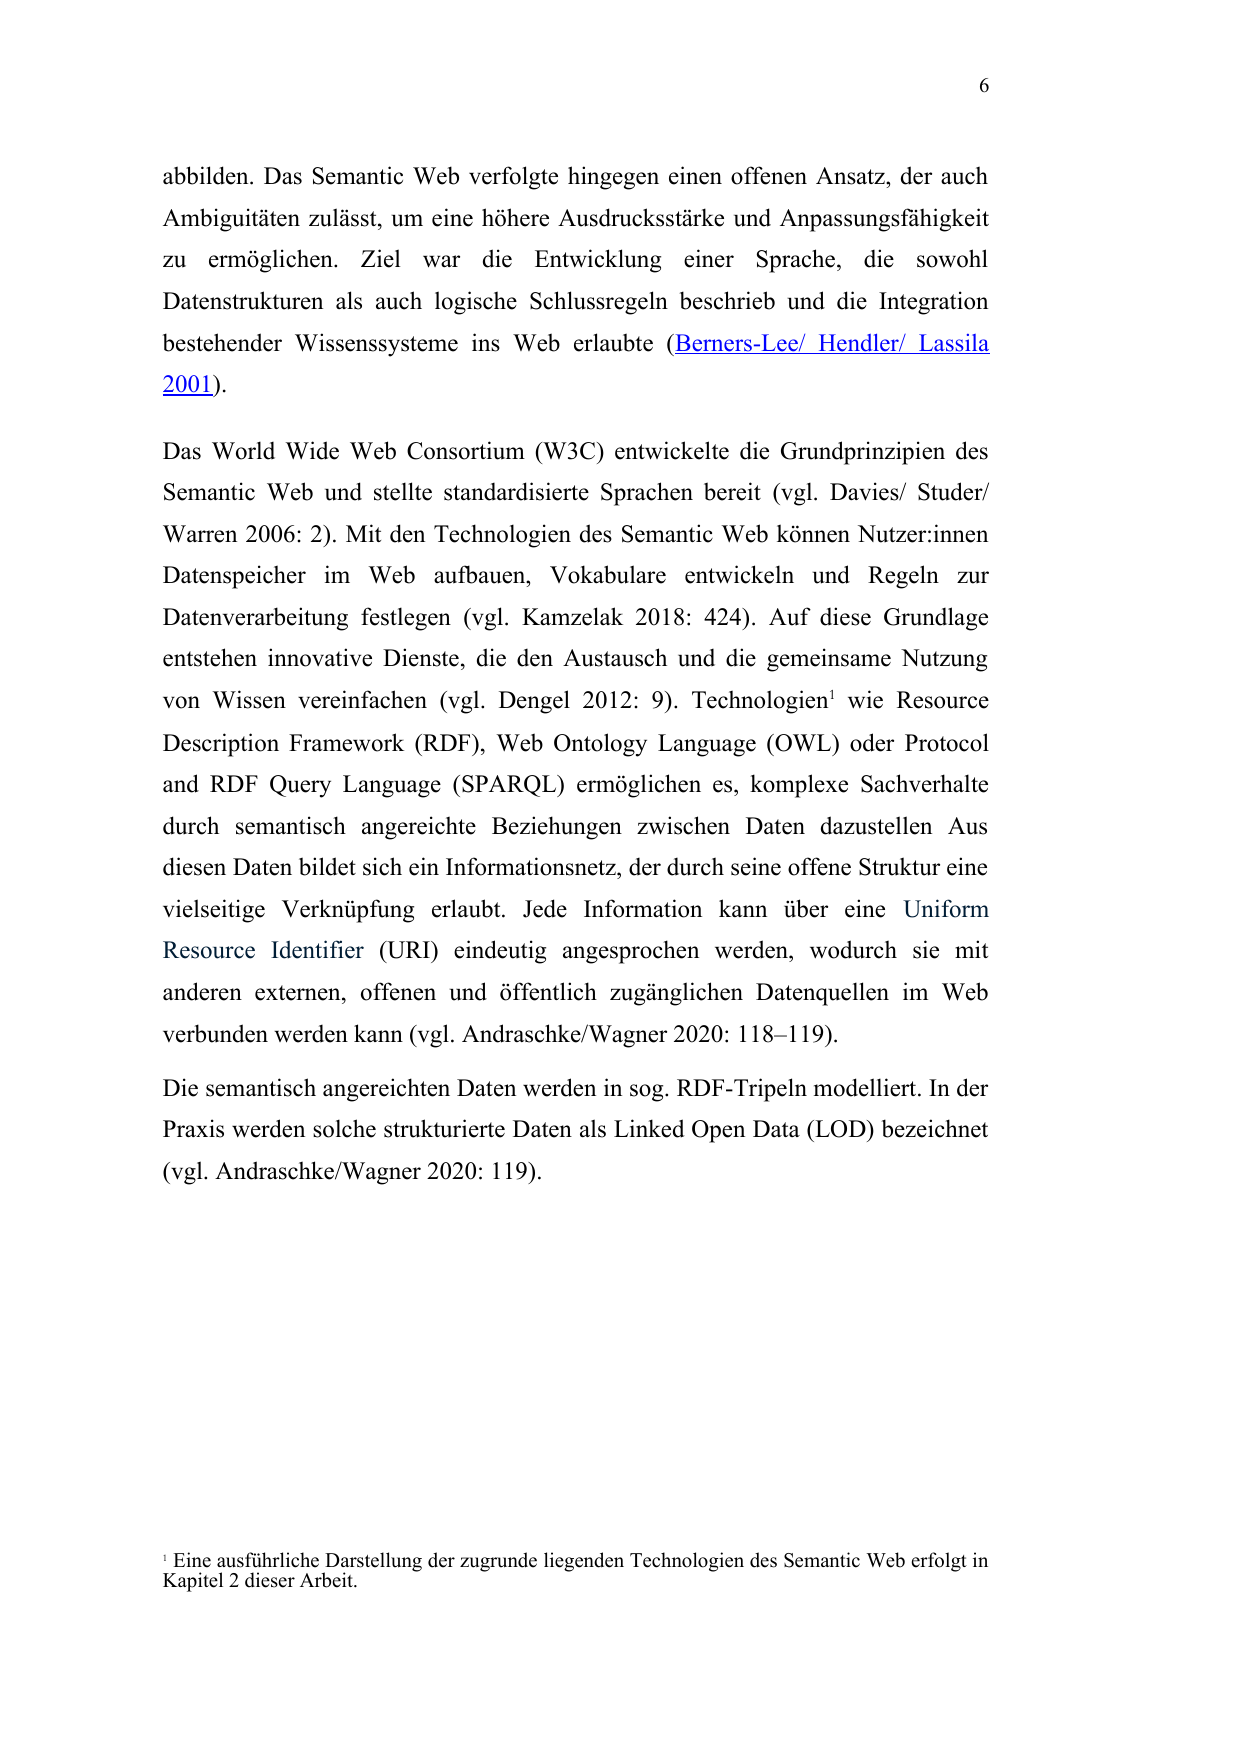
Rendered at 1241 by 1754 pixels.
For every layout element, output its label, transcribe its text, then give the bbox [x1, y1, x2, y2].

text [162, 162, 989, 398]
text Die semantisch angereichten Daten werden in sog. RDF-Tripeln modelliert. In der Praxis werden solche strukturierte Daten als Linked Open Data (LOD) bezeichnet (vgl. Andraschke/Wagner 2020: 119). [162, 1074, 989, 1185]
text Das World Wide Web Consortium (W3C) entwickelte die Grundprinzipien des Semantic Web und stellte standardisierte Sprachen bereit (vgl. Davies/ Studer/ Warren 2006: 2). Mit den Technologien des Semantic Web können Nutzer:innen Datenspeicher im Web aufbauen, Vokabulare entwickeln und Regeln zur Datenverarbeitung festlegen (vgl. Kamzelak 2018: 424). Auf diese Grundlage entstehen innovative Dienste, die den Austausch und die gemeinsame Nutzung von Wissen vereinfachen (vgl. Dengel 2012: 9). Technologien wie Resource Description Framework (RDF), Web Ontology Language (OWL) oder Protocol and RDF Query Language (SPARQL) ermöglichen es, komplexe Sachverhalte durch semantisch angereichte Beziehungen zwischen Daten dazustellen Aus diesen Daten bildet sich ein Informationsnetz, der durch seine offene Struktur eine vielseitige Verknüpfung erlaubt. Jede Information kann über eine Uniform Resource Identifier (URI) eindeutig angesprochen werden, wodurch sie mit anderen externen, offenen und öffentlich zugänglichen Datenquellen im Web verbunden werden kann (vgl. Andraschke/Wagner 2020: 118–119). [162, 437, 989, 1047]
